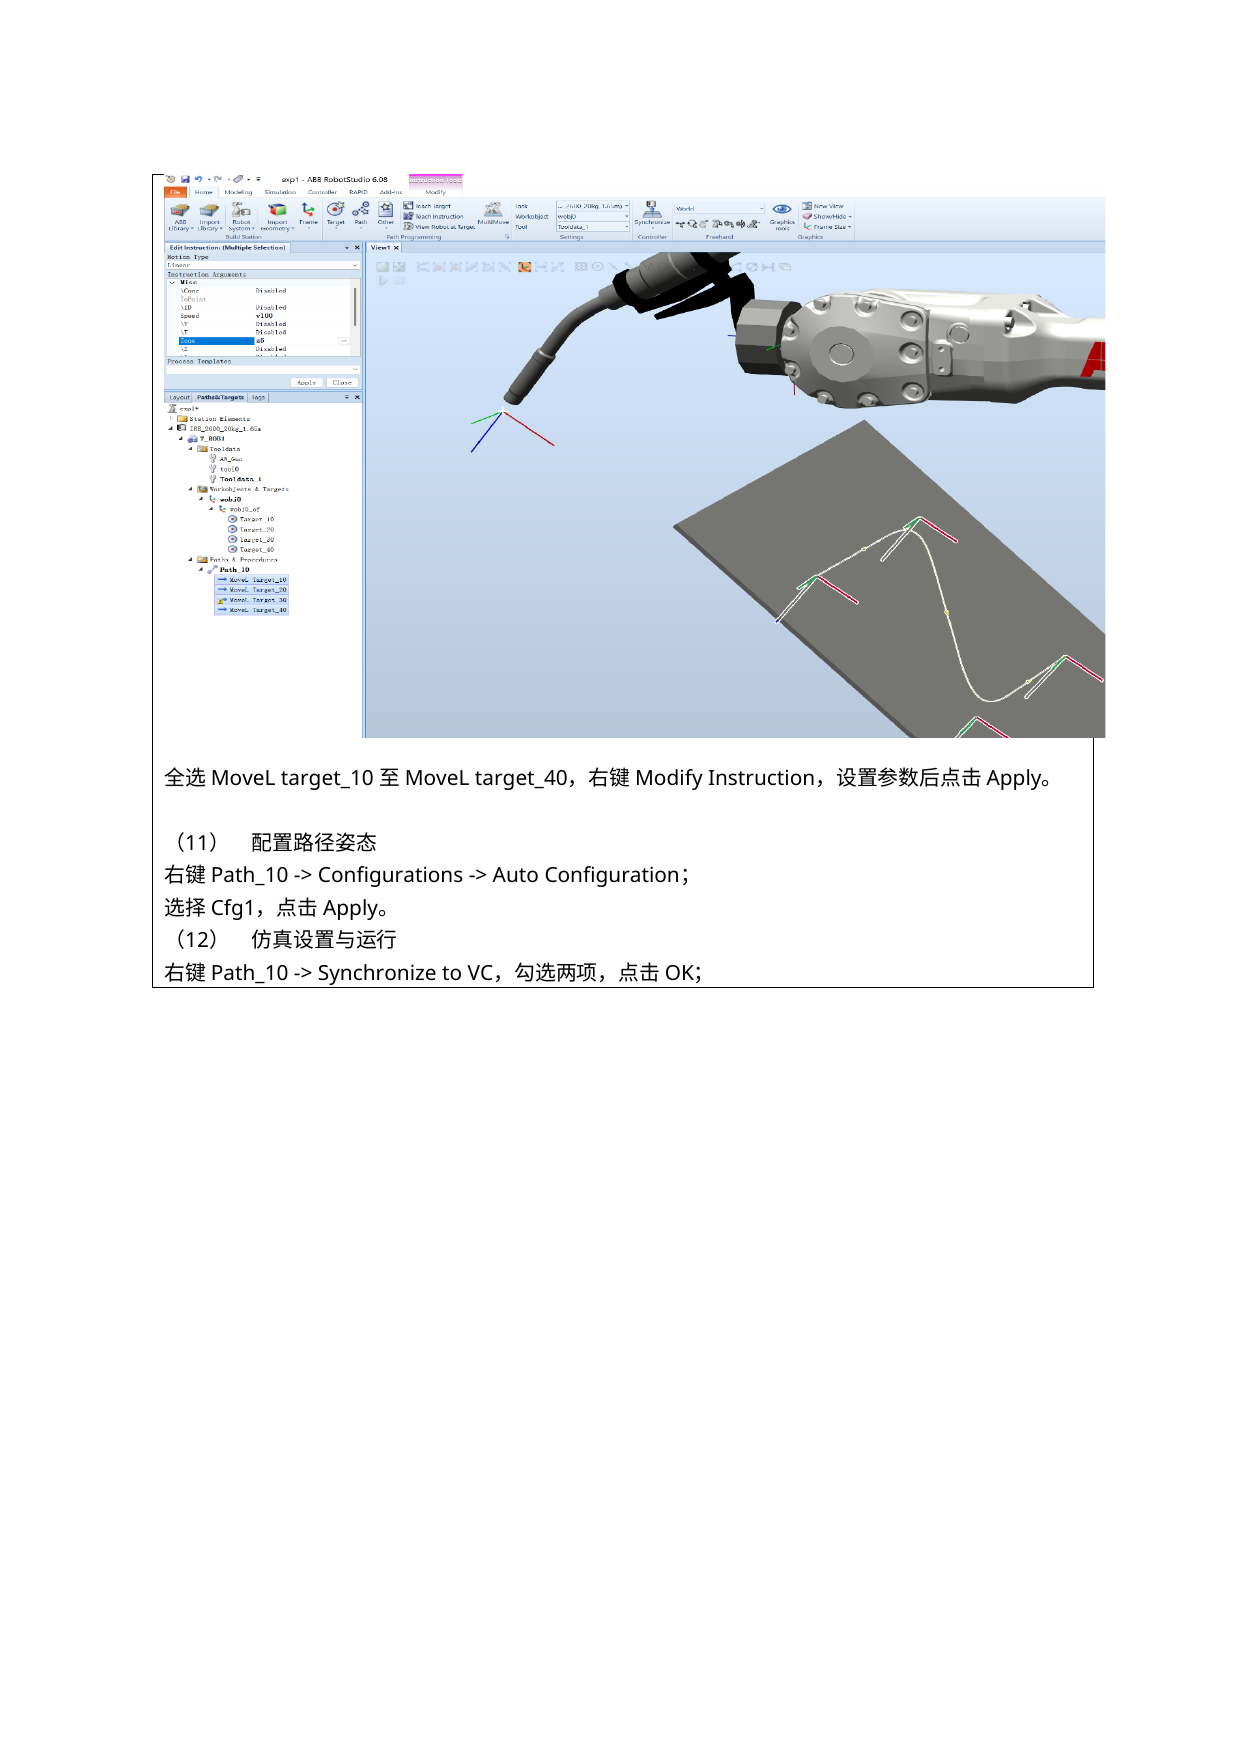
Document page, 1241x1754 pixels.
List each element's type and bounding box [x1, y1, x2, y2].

table_header [153, 175, 1093, 987]
picture [164, 174, 1106, 738]
